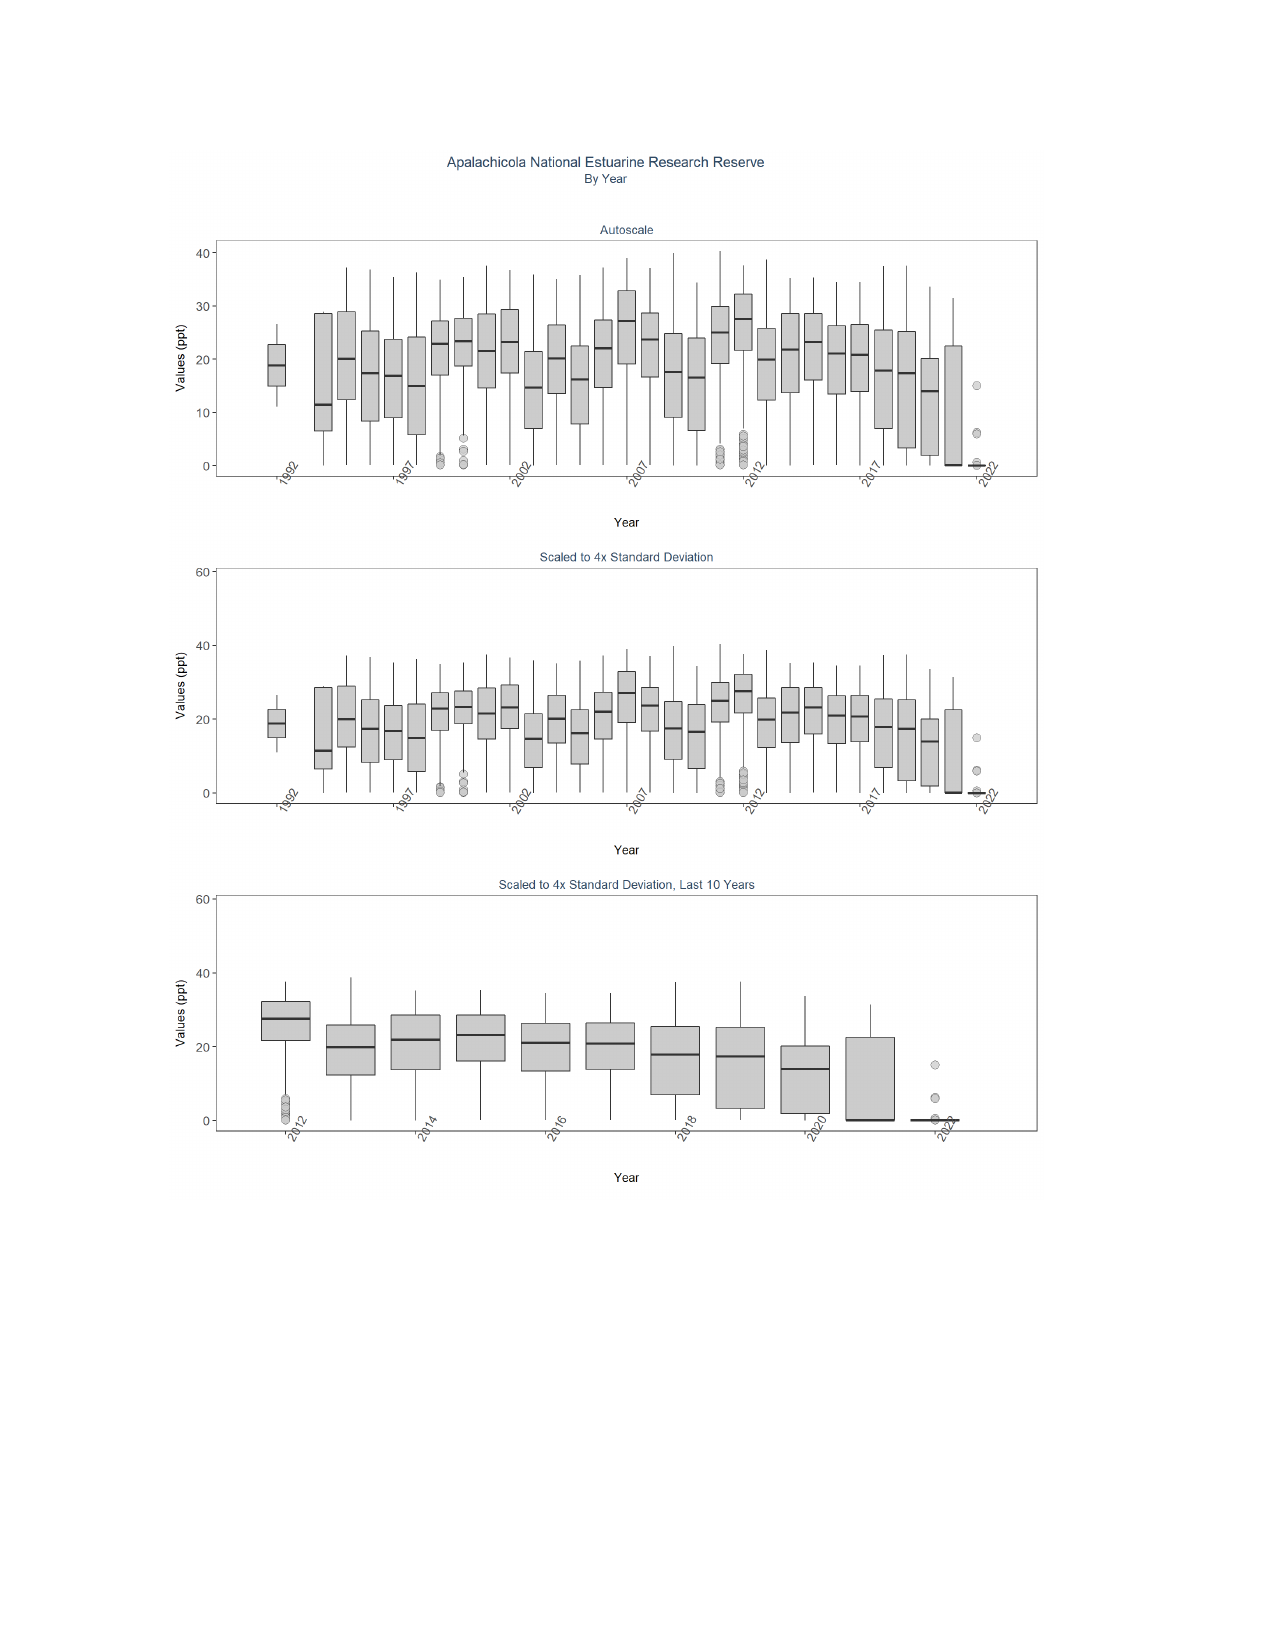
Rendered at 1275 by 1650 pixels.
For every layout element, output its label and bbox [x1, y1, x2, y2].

picture [168, 150, 1044, 1200]
